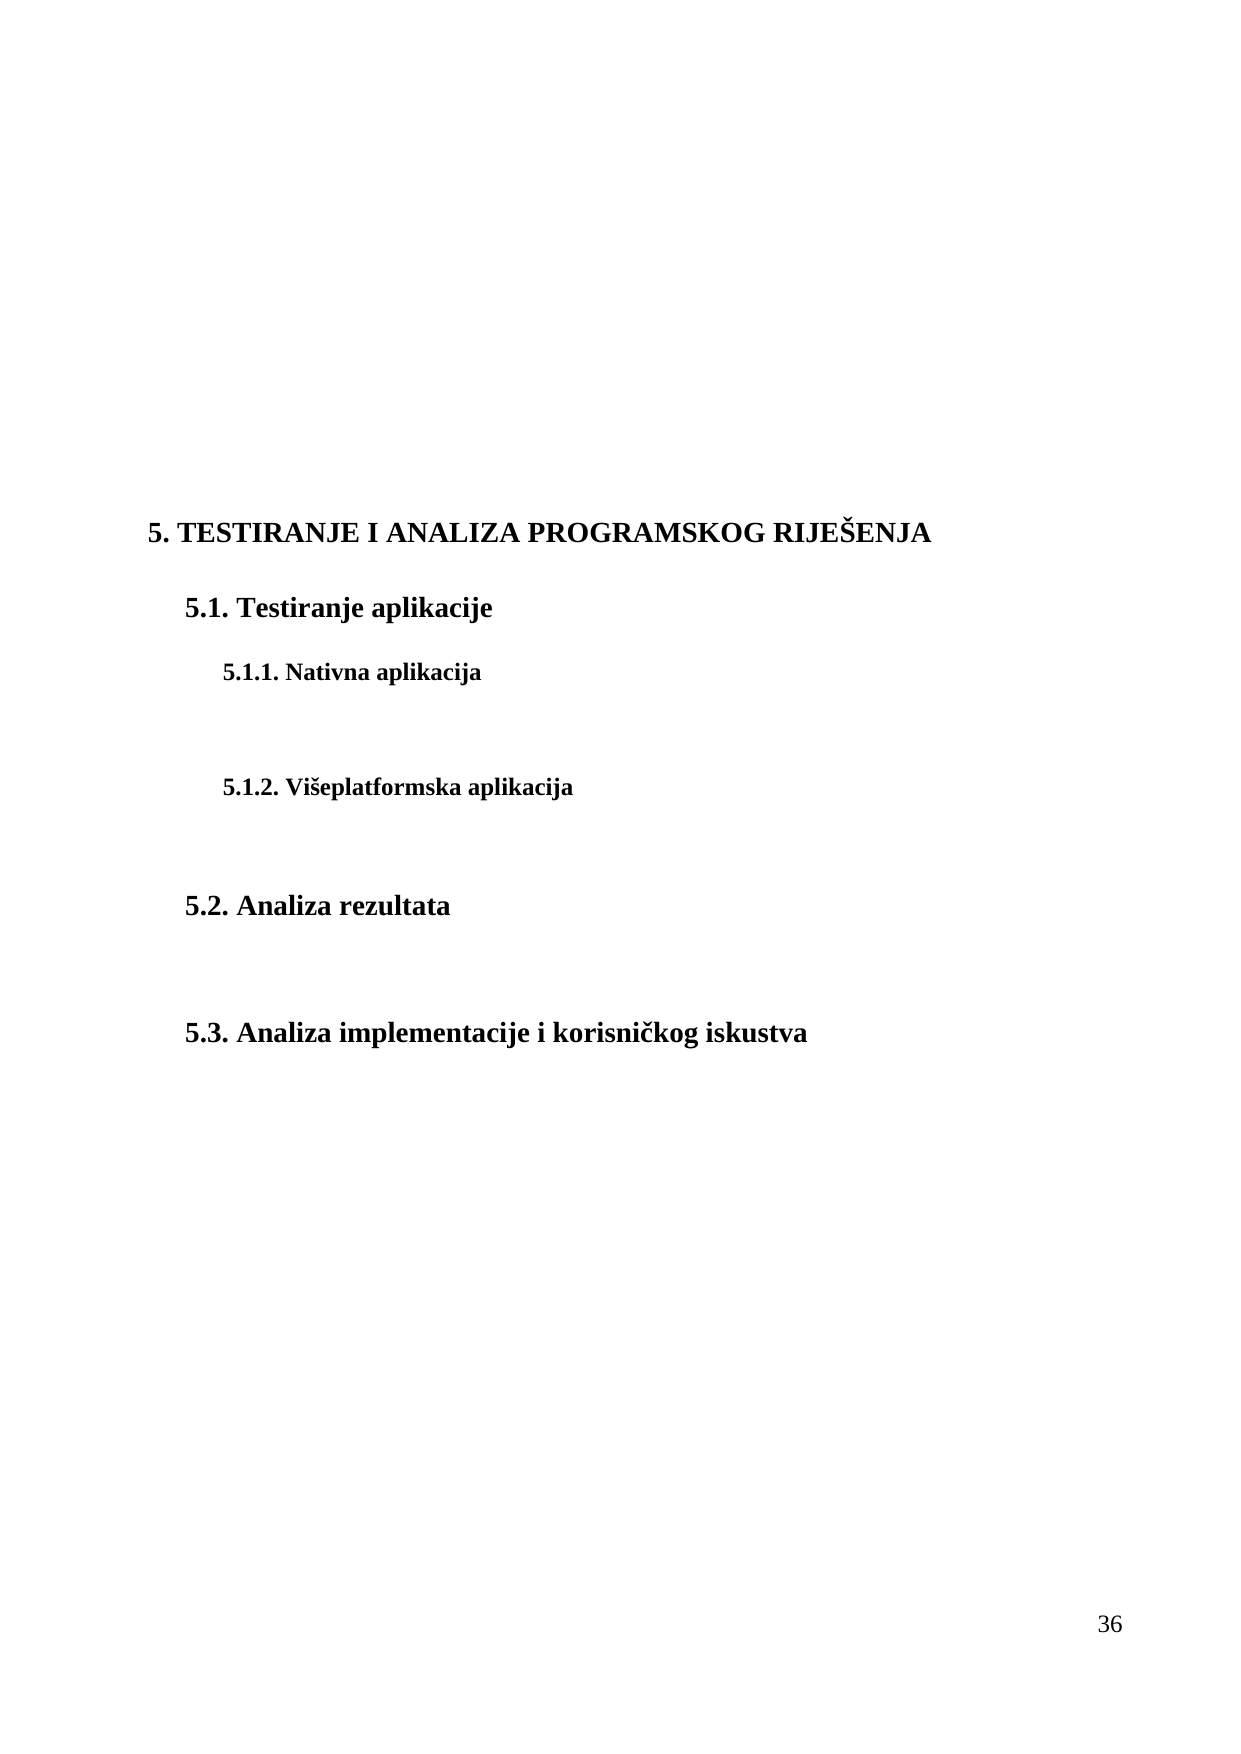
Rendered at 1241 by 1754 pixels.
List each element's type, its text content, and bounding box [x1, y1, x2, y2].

subtitle Višeplatformska aplikacija [223, 772, 1122, 801]
subtitle Analiza rezultata [185, 888, 1122, 921]
subtitle TESTIRANJE I ANALIZA PROGRAMSKOG RIJEŠENJA [148, 515, 1122, 548]
subtitle Analiza implementacije i korisničkog iskustva [185, 1015, 1122, 1048]
subtitle Nativna aplikacija [223, 657, 1122, 686]
subtitle Testiranje aplikacije [185, 590, 1122, 624]
